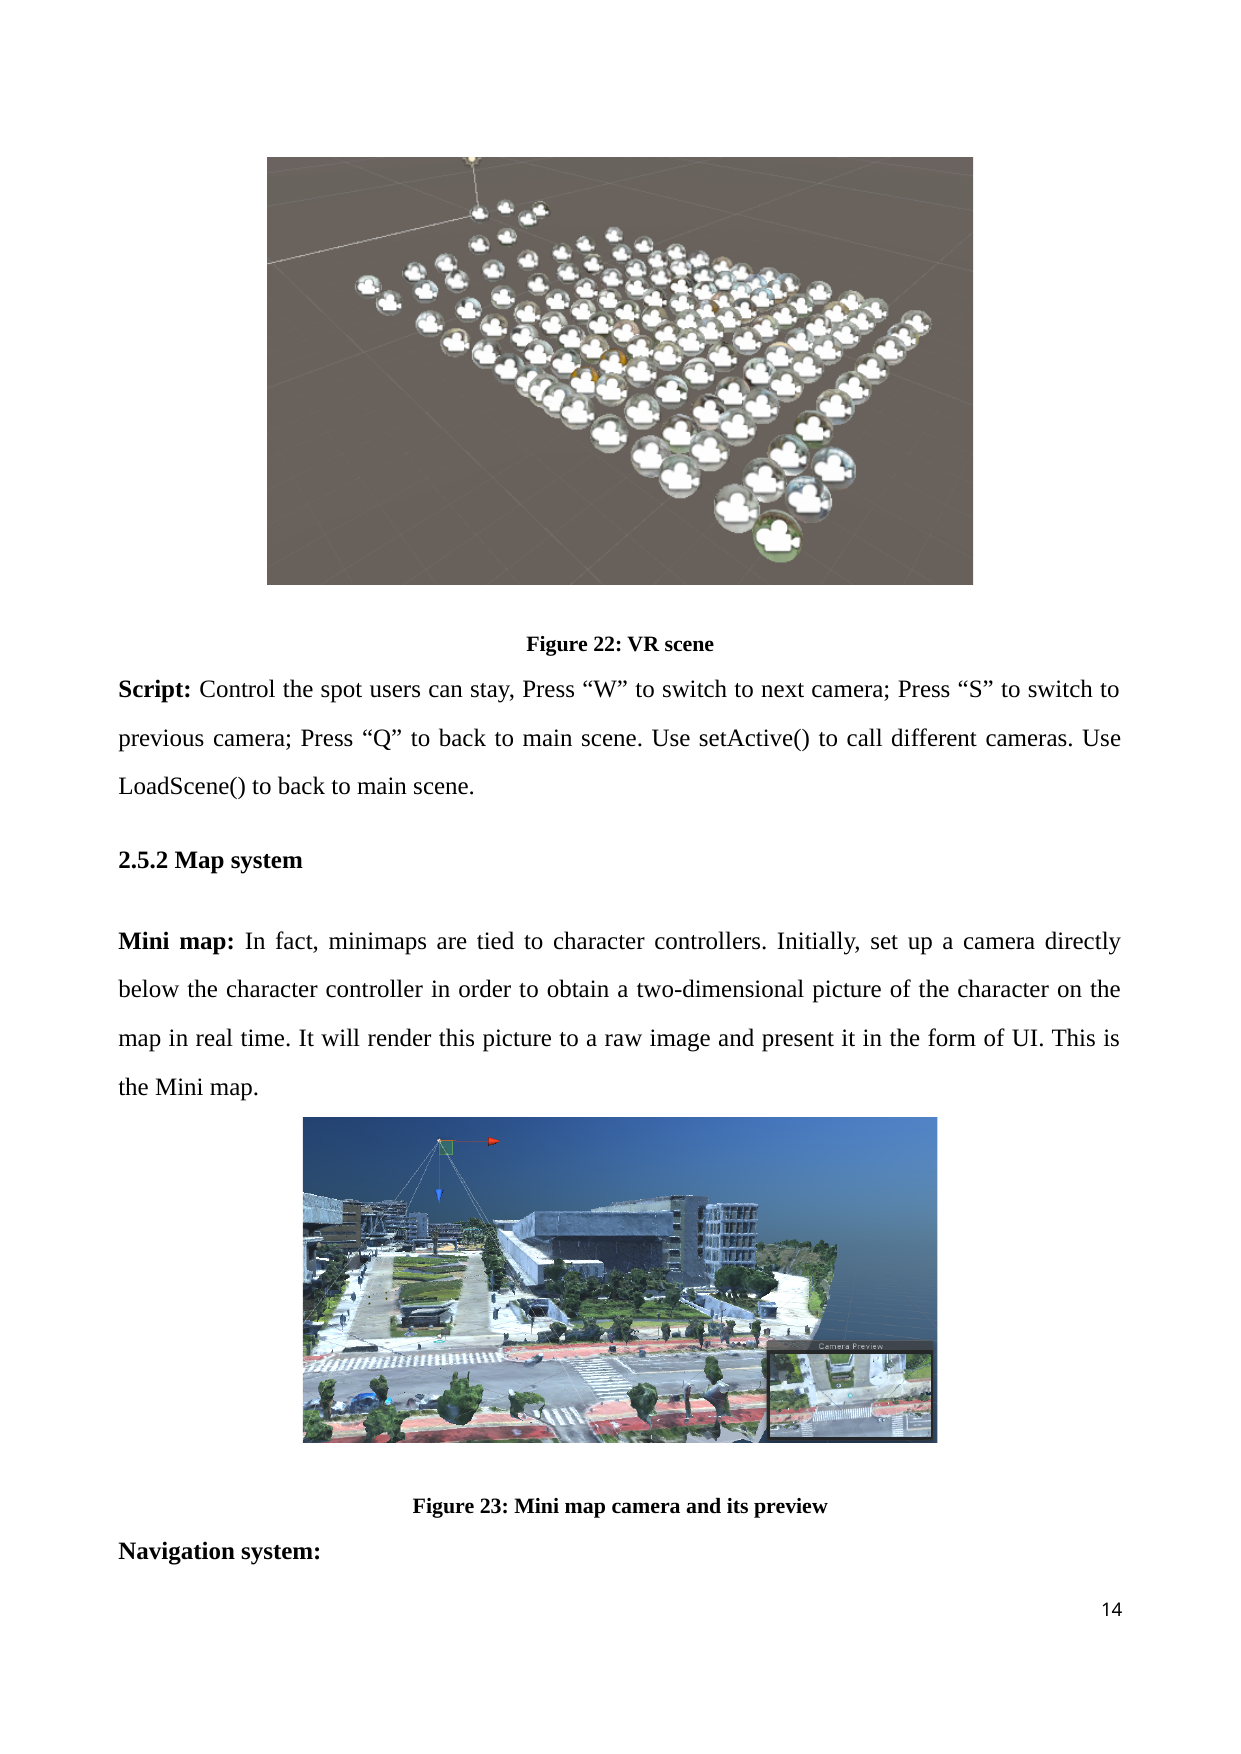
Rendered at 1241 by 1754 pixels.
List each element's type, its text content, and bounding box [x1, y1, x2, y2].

picture [302, 1117, 938, 1443]
text Figure 23: Mini map camera and its preview [118, 1489, 1122, 1522]
subtitle 2.5.2 Map system [118, 843, 1122, 876]
text Figure 22: VR scene [118, 627, 1122, 659]
text Mini map: In fact, minimaps are tied to character controllers. Initially, set up a camera directly below the character controller in order to obtain a two-dimensional picture of the character on the map in real time. It will render this picture to a raw image and present it in the form of UI. This is the Mini map. [118, 924, 1122, 1103]
picture [267, 157, 974, 585]
text Script: Control the spot users can stay, Press “W” to switch to next camera; Press “S” to switch to previous camera; Press “Q” to back to main scene. Use setActive() to call different cameras. Use LoadScene() to back to main scene. [118, 672, 1122, 802]
text Navigation system: [118, 1534, 1122, 1567]
